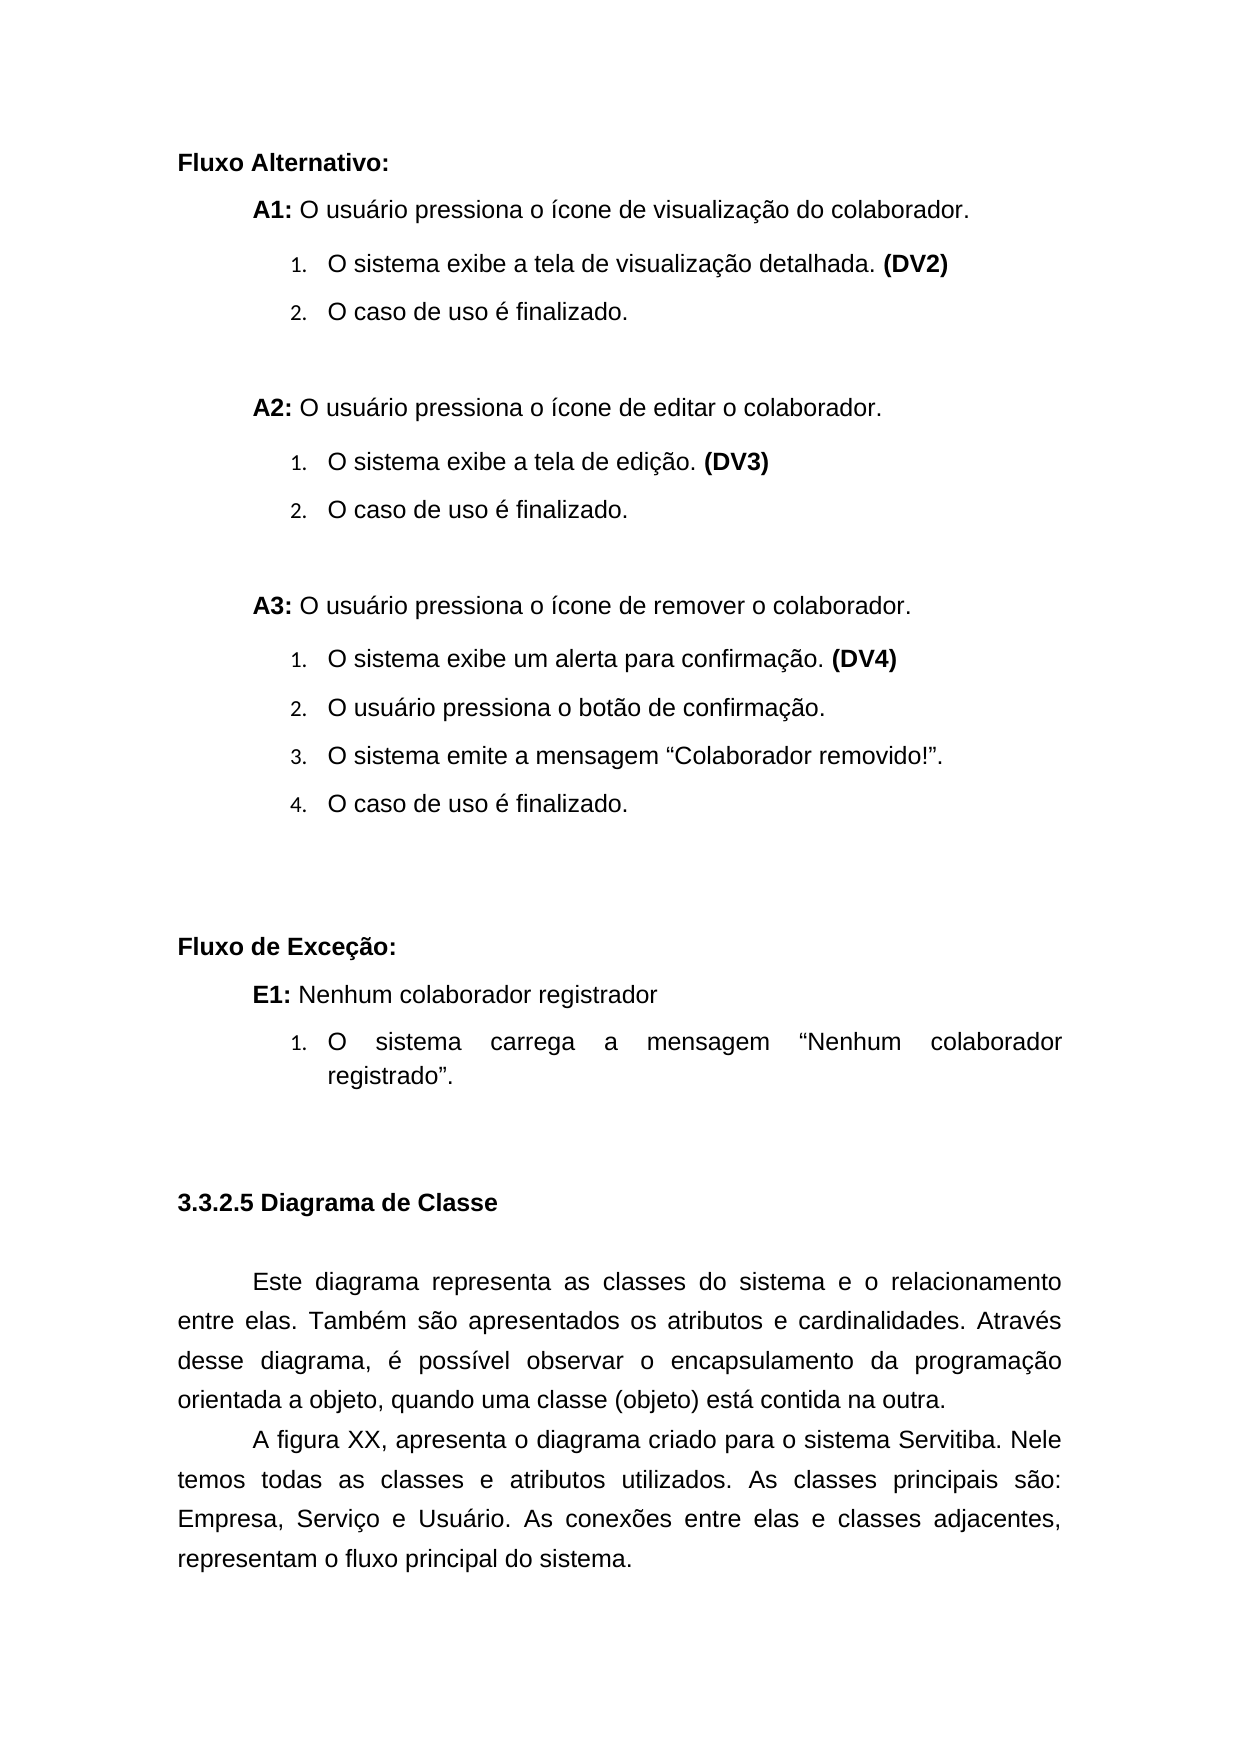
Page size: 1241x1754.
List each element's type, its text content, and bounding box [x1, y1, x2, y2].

list O sistema exibe a tela de visualização detalhada. (DV2) [290, 249, 1063, 278]
list O sistema emite a mensagem “Colaborador removido!”. [290, 741, 1063, 770]
text Fluxo de Exceção: [177, 932, 1063, 961]
text Fluxo Alternativo: [177, 148, 1063, 176]
text A2: O usuário pressiona o ícone de editar o colaborador. [177, 393, 1063, 422]
text A1: O usuário pressiona o ícone de visualização do colaborador. [177, 195, 1063, 224]
text Este diagrama representa as classes do sistema e o relacionamento entre elas. Também são apresentados os atributos e cardinalidades. Através desse diagrama, é possível observar o encapsulamento da programação orientada a objeto, quando uma classe (objeto) está contida na outra. [177, 1267, 1063, 1414]
list O usuário pressiona o botão de confirmação. [290, 693, 1063, 722]
list O caso de uso é finalizado. [290, 297, 1063, 326]
text E1: Nenhum colaborador registrador [177, 980, 1063, 1008]
text A3: O usuário pressiona o ícone de remover o colaborador. [177, 591, 1063, 619]
list O sistema exibe um alerta para confirmação. (DV4) [290, 644, 1063, 674]
text 3.3.2.5 Diagrama de Classe [177, 1188, 1063, 1216]
list O caso de uso é finalizado. [290, 789, 1063, 818]
list O sistema carrega a mensagem “Nenhum colaborador registrado”. [290, 1027, 1063, 1089]
text A figura XX, apresenta o diagrama criado para o sistema Servitiba. Nele temos todas as classes e atributos utilizados. As classes principais são: Empresa, Serviço e Usuário. As conexões entre elas e classes adjacentes, representam o fluxo principal do sistema. [177, 1425, 1063, 1573]
list O caso de uso é finalizado. [290, 495, 1063, 524]
list O sistema exibe a tela de edição. (DV3) [290, 447, 1063, 476]
